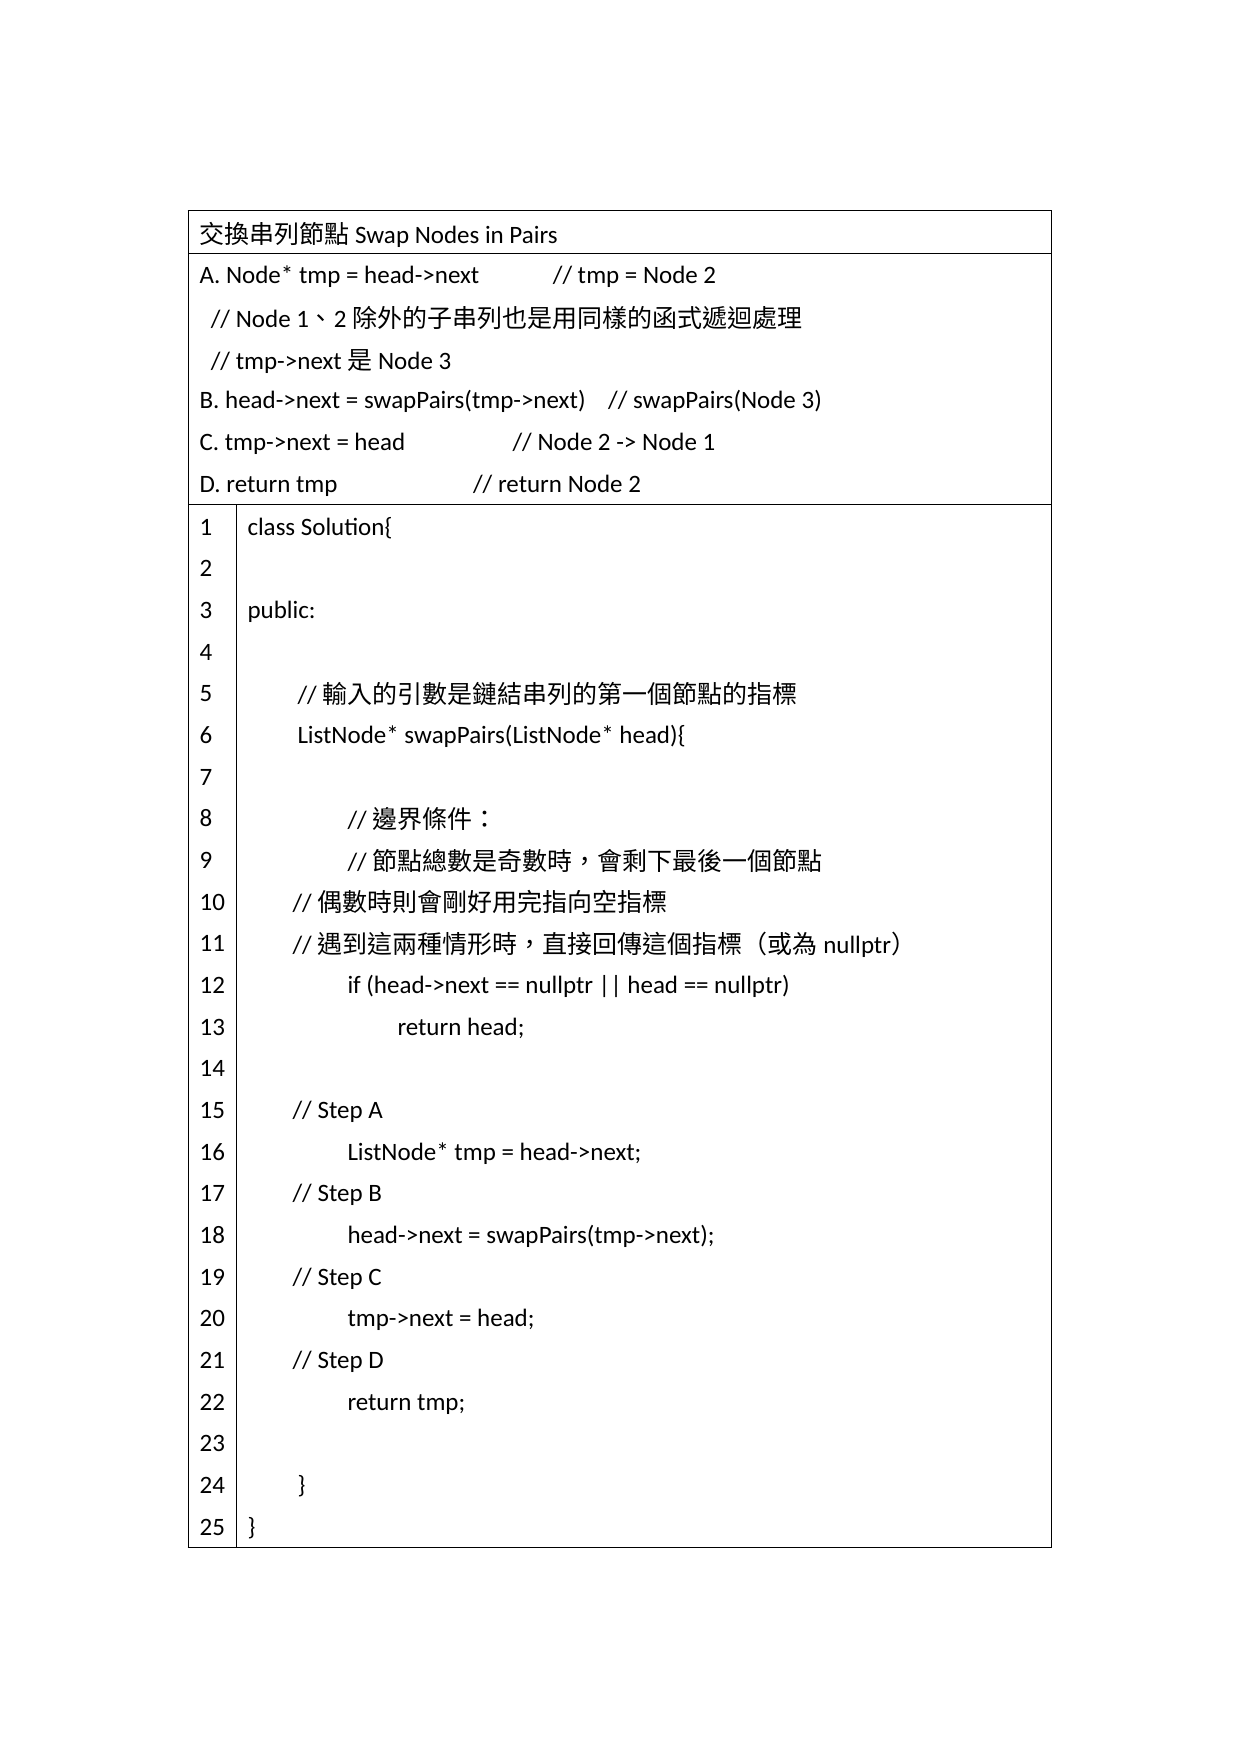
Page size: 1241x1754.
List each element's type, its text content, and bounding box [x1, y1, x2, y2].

table_cell 1 2 3 4 5 6 7 8 9 10 11 12 13 14 15 16 17 18 19 20 21 22 23 24 25 [189, 505, 236, 1547]
table_cell class Solution{ public: // 輸入的引數是鏈結串列的第一個節點的指標 ListNode* swapPairs(ListNode* head){ // 邊界條件： // 節點總數是奇數時，會剩下最後一個節點 // 偶數時則會剛好用完指向空指標 // 遇到這兩種情形時，直接回傳這個指標（或為 nullptr） if (head->next == nullptr || head == nullptr) return head; // Step A ListNode* tmp = head->next; // Step B head->next = swapPairs(tmp->next); // Step C tmp->next = head; // Step D return tmp; } } [237, 505, 1051, 1547]
table_header 交換串列節點 Swap Nodes in Pairs [189, 211, 1051, 253]
table_cell A. Node* tmp = head->next // tmp = Node 2 // Node 1、2 除外的子串列也是用同樣的函式遞迴處理 // tmp->next 是 Node 3 B. head->next = swapPairs(tmp->next) // swapPairs(Node 3) C. tmp->next = head // Node 2 -> Node 1 D. return tmp // return Node 2 [189, 254, 1051, 504]
